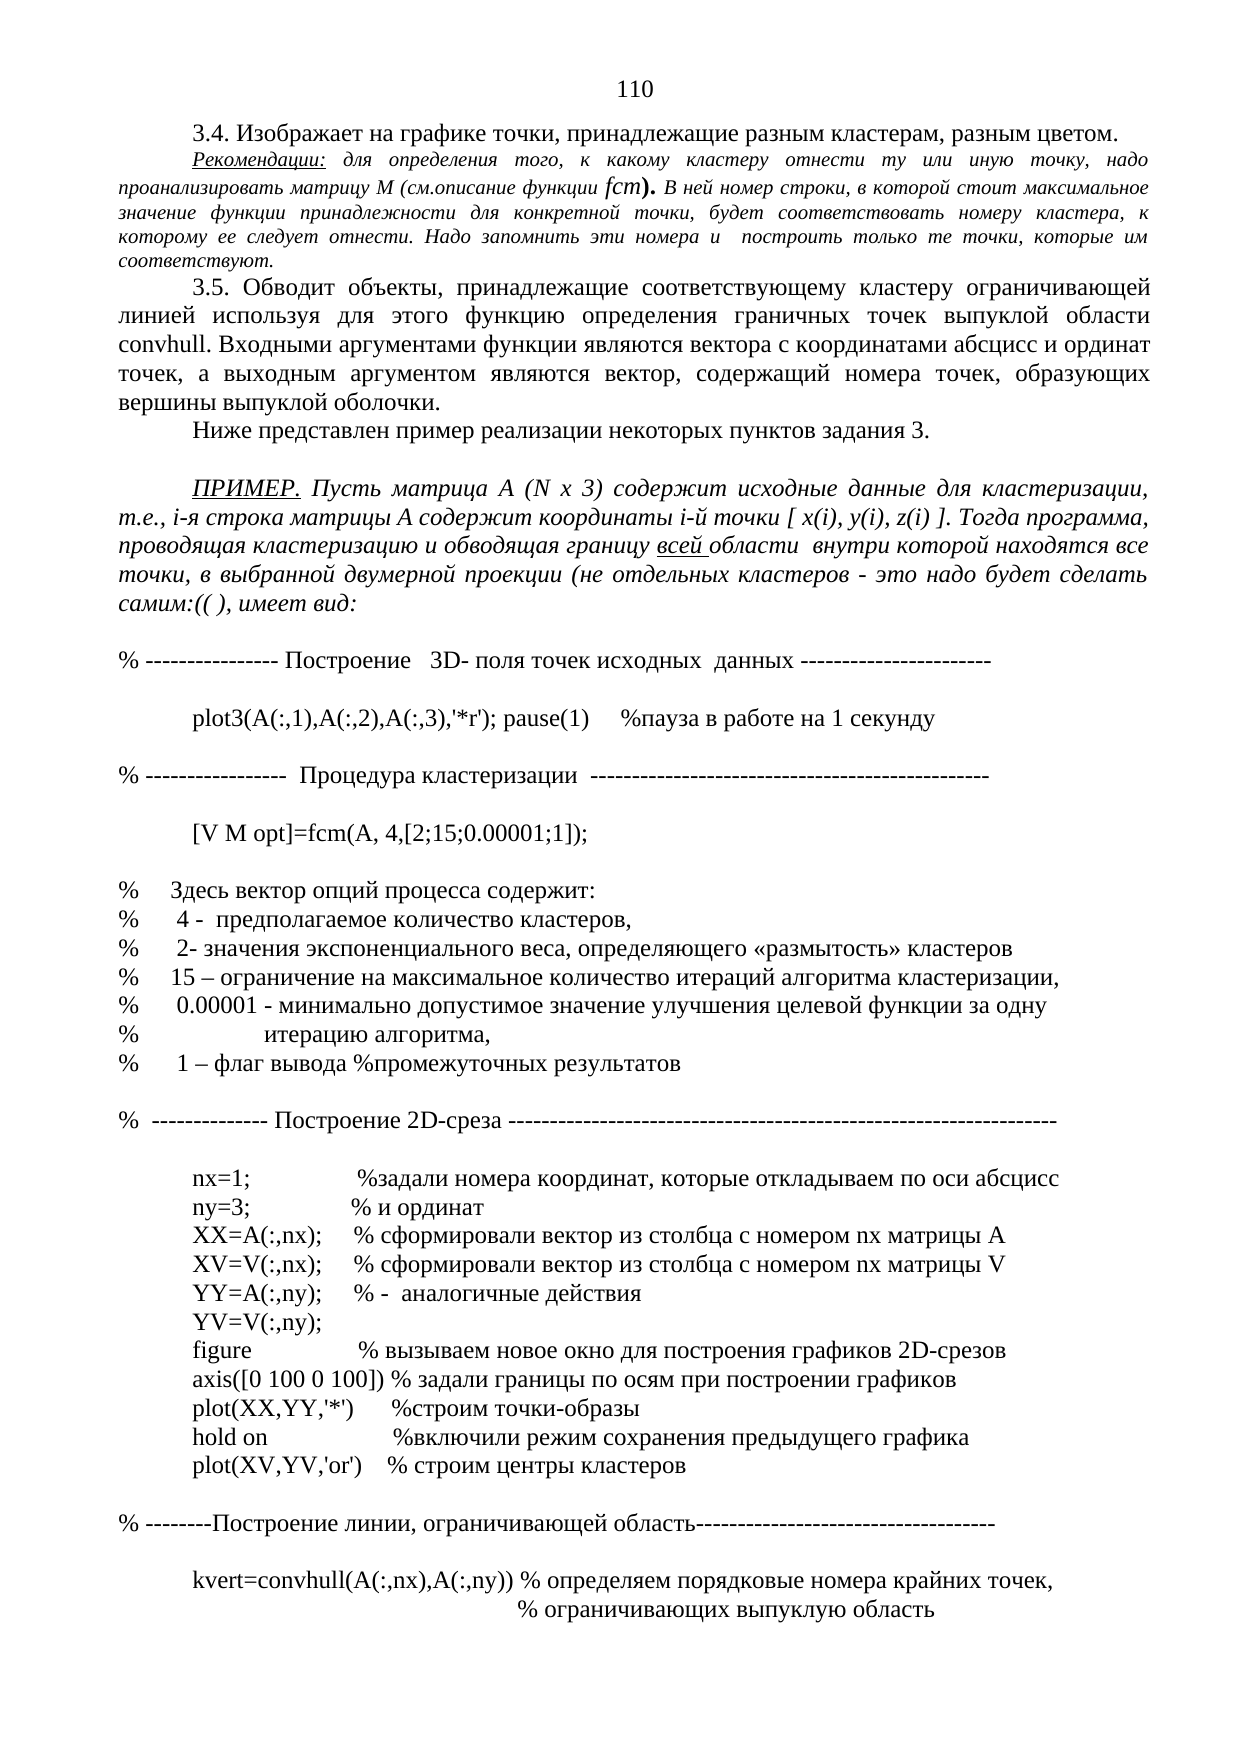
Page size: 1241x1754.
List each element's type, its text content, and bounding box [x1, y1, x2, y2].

text % ----------------- Процедура кластеризации ------------------------------------------------ [118, 761, 1152, 789]
text plot3(A(:,1),A(:,2),A(:,3),'*r'); pause(1) %пауза в работе на 1 секунду [118, 703, 1152, 732]
text hold on %включили режим сохранения предыдущего графика [118, 1422, 1152, 1451]
text % 0.00001 - минимально допустимое значение улучшения целевой функции за одну [118, 991, 1152, 1019]
text 3.4. Изображает на графике точки, принадлежащие разным кластерам, разным цветом. [118, 118, 1152, 147]
text % ограничивающих выпуклую область [118, 1594, 1152, 1623]
text % итерацию алгоритма, [118, 1019, 1152, 1048]
text Рекомендации: для определения того, к какому кластеру отнести ту или иную точку, надо проанализировать матрицу М (см.описание функции fcm). В ней номер строки, в которой стоит максимальное значение функции принадлежности для конкретной точки, будет соответствовать номеру кластера, к которому ее следует отнести. Надо запомнить эти номера и построить только те точки, которые им соответствуют. [118, 147, 1152, 272]
text nx=1; %задали номера координат, которые откладываем по оси абсцисс [118, 1163, 1152, 1192]
text XV=V(:,nx); % сформировали вектор из столбца с номером nx матрицы V [118, 1249, 1152, 1278]
text YY=A(:,ny); % - аналогичные действия [118, 1278, 1152, 1307]
text figure % вызываем новое окно для построения графиков 2D-срезов [118, 1336, 1152, 1364]
text 3.5. Обводит объекты, принадлежащие соответствующему кластеру ограничивающей линией используя для этого функцию определения граничных точек выпуклой области convhull. Входными аргументами функции являются вектора с координатами абсцисс и ординат точек, а выходным аргументом являются вектор, содержащий номера точек, образующих вершины выпуклой оболочки. [118, 272, 1152, 416]
text ny=3; % и ординат [118, 1192, 1152, 1221]
text XX=A(:,nx); % сформировали вектор из столбца с номером nx матрицы А [118, 1221, 1152, 1249]
text plot(XX,YY,'*') %строим точки-образы [118, 1393, 1152, 1422]
text YV=V(:,ny); [118, 1307, 1152, 1336]
text % -------------- Построение 2D-среза ------------------------------------------------------------------ [118, 1106, 1152, 1134]
text kvert=convhull(A(:,nx),A(:,ny)) % определяем порядковые номера крайних точек, [118, 1566, 1152, 1594]
text % 1 – флаг вывода %промежуточных результатов [118, 1048, 1152, 1077]
text % --------Построение линии, ограничивающей область------------------------------------ [118, 1508, 1152, 1537]
text % ---------------- Построение 3D- поля точек исходных данных ----------------------- [118, 646, 1152, 674]
text [V M opt]=fcm(A, 4,[2;15;0.00001;1]); [118, 818, 1152, 847]
text axis([0 100 0 100]) % задали границы по осям при построении графиков [118, 1364, 1152, 1393]
text % Здесь вектор опций процесса содержит: [118, 876, 1152, 904]
text ПРИМЕР. Пусть матрица А (N x 3) содержит исходные данные для кластеризации, т.е., i-я строка матрицы А содержит координаты i-й точки [ x(i), y(i), z(i) ]. Тогда программа, проводящая кластеризацию и обводящая границу всей области внутри которой находятся все точки, в выбранной двумерной проекции (не отдельных кластеров - это надо будет сделать самим:(( ), имеет вид: [118, 473, 1152, 617]
text plot(XV,YV,'or') % строим центры кластеров [118, 1451, 1152, 1479]
text % 2- значения экспоненциального веса, определяющего «размытость» кластеров [118, 933, 1152, 962]
text Ниже представлен пример реализации некоторых пунктов задания 3. [118, 416, 1152, 444]
text % 4 - предполагаемое количество кластеров, [118, 904, 1152, 933]
text % 15 – ограничение на максимальное количество итераций алгоритма кластеризации, [118, 962, 1152, 991]
